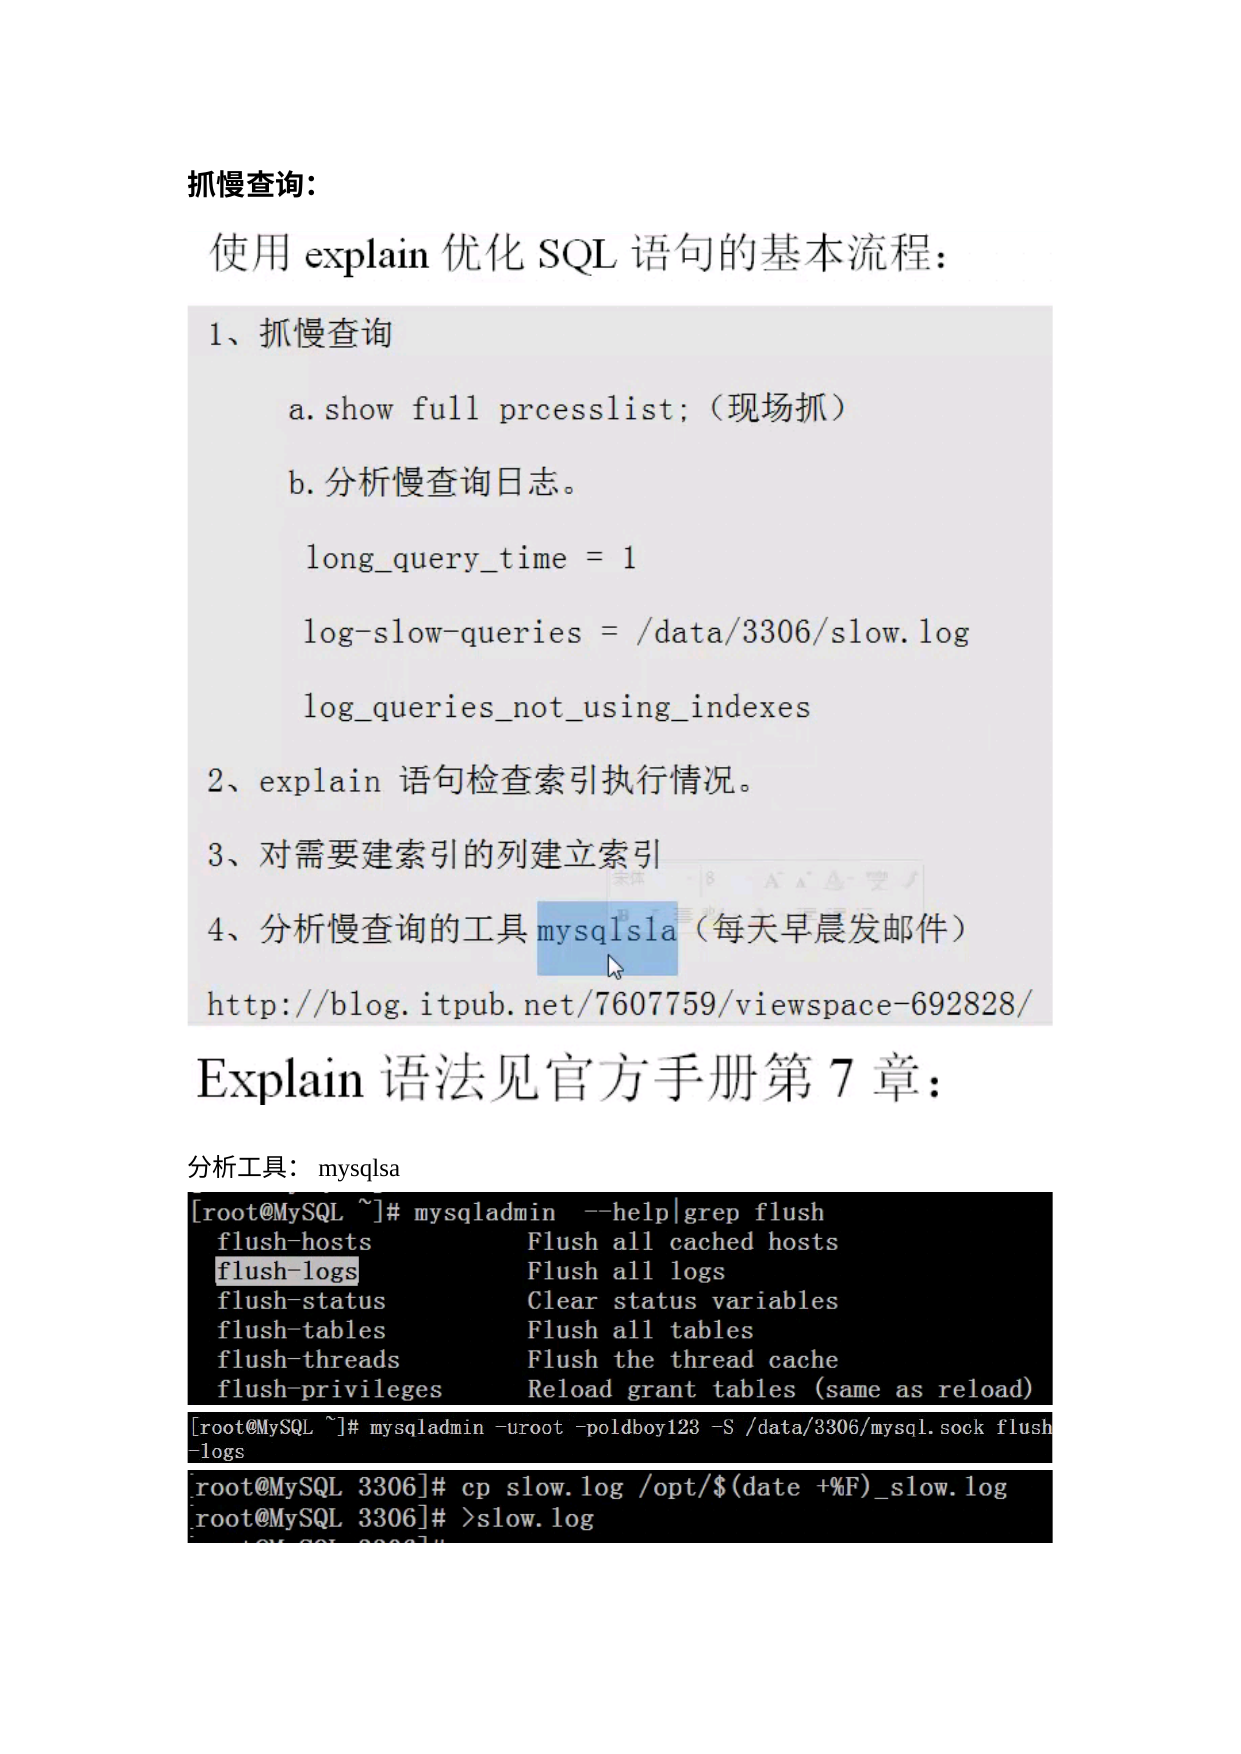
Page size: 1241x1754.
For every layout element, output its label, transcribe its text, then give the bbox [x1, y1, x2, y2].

subtitle 抓慢查询： [187, 162, 1053, 204]
picture [187, 1192, 1053, 1405]
picture [187, 231, 1053, 1030]
picture [187, 1037, 938, 1105]
picture [187, 1470, 1053, 1543]
picture [187, 1412, 1053, 1463]
text 分析工具： mysqlsa [187, 1147, 1053, 1184]
